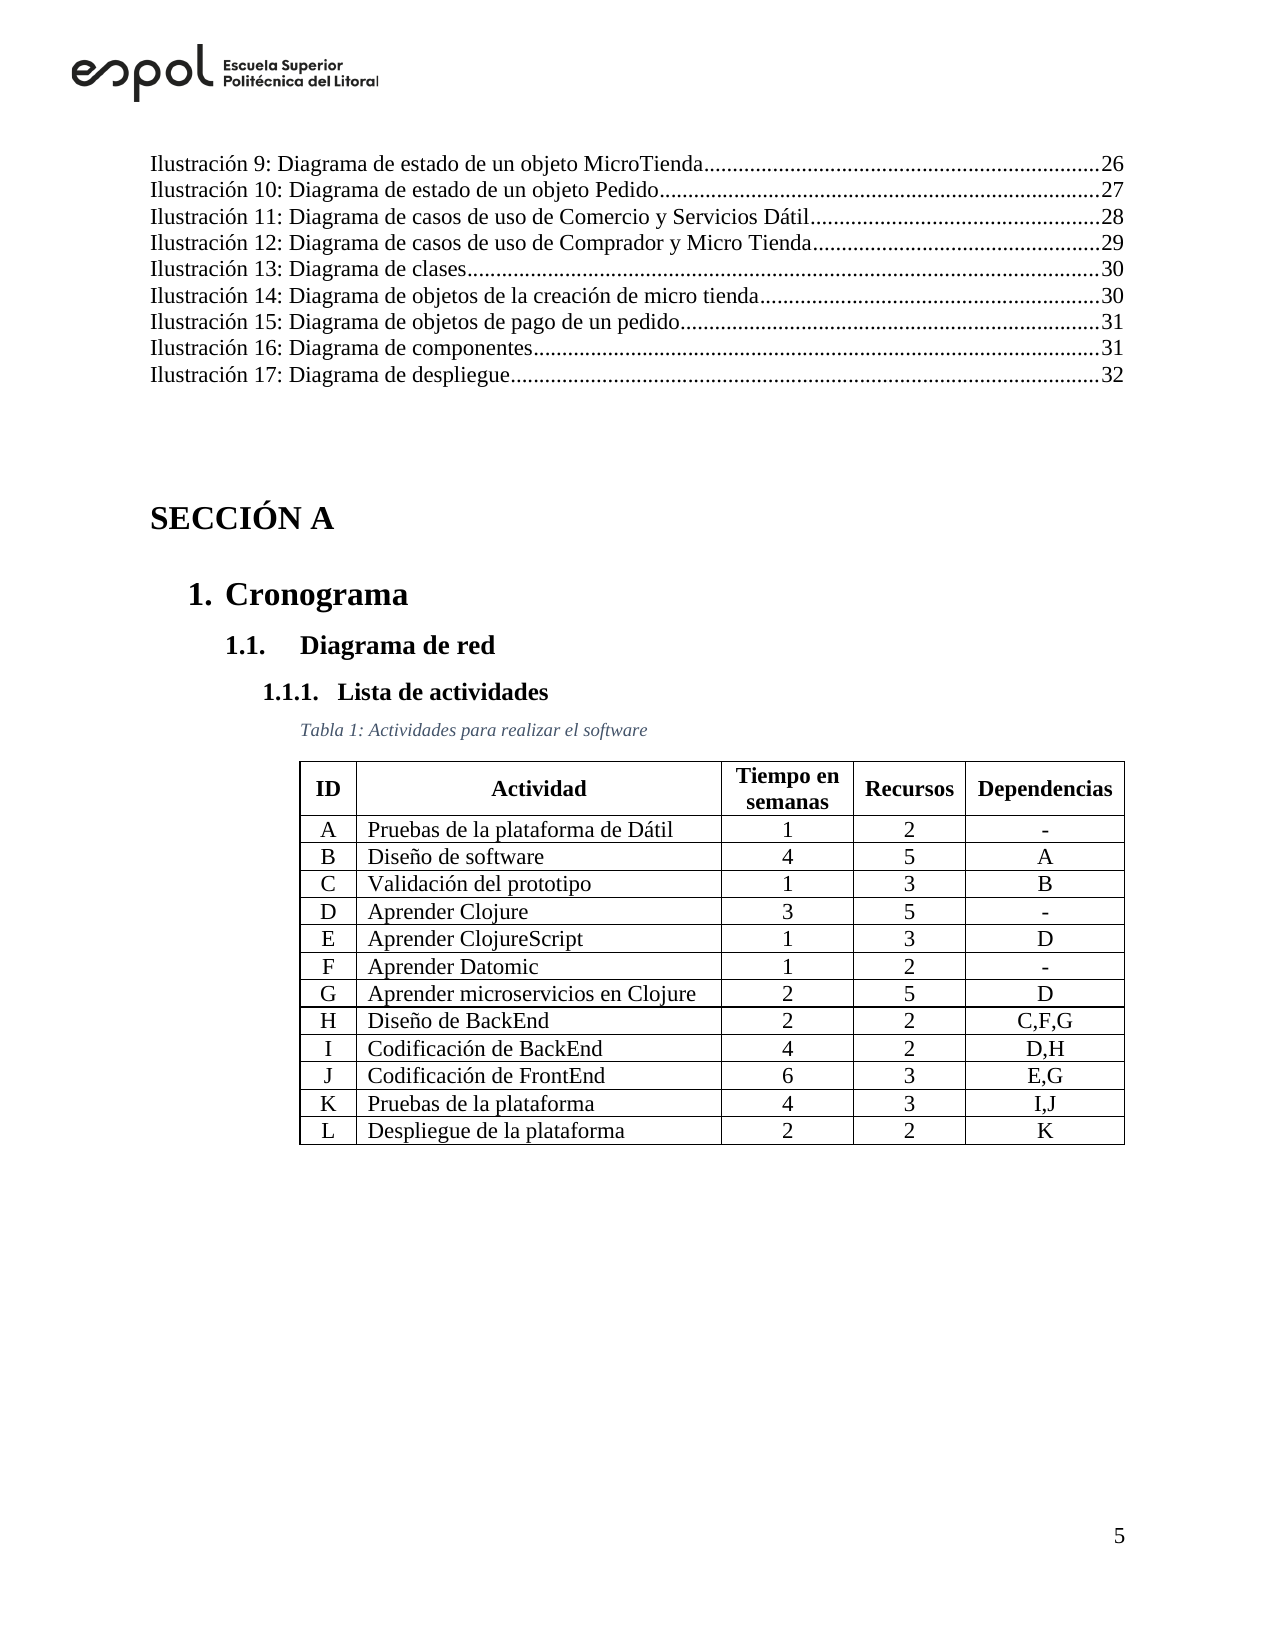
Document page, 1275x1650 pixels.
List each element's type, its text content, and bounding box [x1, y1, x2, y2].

subtitle Diagrama de red [225, 629, 1125, 661]
table_cell 4 [722, 843, 853, 869]
table_cell B [301, 843, 356, 869]
table_cell D,H [966, 1035, 1124, 1061]
text Ilustración 9: Diagrama de estado de un objeto MicroTienda 26 [150, 150, 1125, 176]
table_cell I,J [966, 1090, 1124, 1116]
text Ilustración 15: Diagrama de objetos de pago de un pedido 31 [150, 308, 1125, 334]
table_cell 1 [722, 953, 853, 979]
table_cell Aprender Clojure [357, 898, 721, 924]
table_cell 6 [722, 1062, 853, 1089]
table_cell 2 [854, 953, 965, 979]
text Tabla 1: Actividades para realizar el software [225, 718, 1125, 740]
table_cell A [966, 843, 1124, 869]
text Ilustración 14: Diagrama de objetos de la creación de micro tienda 30 [150, 282, 1125, 308]
table_cell Aprender microservicios en Clojure [357, 980, 721, 1006]
table_cell H [301, 1008, 356, 1034]
table_cell Validación del prototipo [357, 871, 721, 897]
table_cell 5 [854, 980, 965, 1006]
table_cell Diseño de BackEnd [357, 1008, 721, 1034]
table_cell J [301, 1062, 356, 1089]
table_cell Despliegue de la plataforma [357, 1117, 721, 1143]
table_cell Codificación de BackEnd [357, 1035, 721, 1061]
text Ilustración 12: Diagrama de casos de uso de Comprador y Micro Tienda 29 [150, 229, 1125, 255]
table_cell 3 [722, 898, 853, 924]
table_cell Pruebas de la plataforma [357, 1090, 721, 1116]
table_cell 3 [854, 925, 965, 952]
table_cell 1 [722, 816, 853, 842]
text Ilustración 11: Diagrama de casos de uso de Comercio y Servicios Dátil 28 [150, 203, 1125, 229]
table_cell F [301, 953, 356, 979]
table_cell Diseño de software [357, 843, 721, 869]
table_cell - [966, 898, 1124, 924]
table_cell 5 [854, 843, 965, 869]
table_cell G [301, 980, 356, 1006]
table_cell 2 [854, 816, 965, 842]
table_header Dependencias [966, 762, 1124, 815]
table_cell - [966, 953, 1124, 979]
table_cell 3 [854, 1090, 965, 1116]
table_cell 1 [722, 871, 853, 897]
table_cell 3 [854, 871, 965, 897]
table_cell 2 [722, 1117, 853, 1143]
table_cell - [966, 816, 1124, 842]
table_cell 2 [722, 1008, 853, 1034]
table_cell D [966, 925, 1124, 952]
subtitle SECCIÓN A [150, 499, 1125, 537]
table_header Actividad [357, 762, 721, 815]
table_header Tiempo en semanas [722, 762, 853, 815]
text Ilustración 16: Diagrama de componentes 31 [150, 334, 1125, 361]
table_cell D [301, 898, 356, 924]
table_cell 2 [854, 1008, 965, 1034]
table_cell L [301, 1117, 356, 1143]
table_cell 5 [854, 898, 965, 924]
table_cell C [301, 871, 356, 897]
table_header Recursos [854, 762, 965, 815]
table_cell 2 [854, 1117, 965, 1143]
table_cell Pruebas de la plataforma de Dátil [357, 816, 721, 842]
subtitle Cronograma [187, 574, 1125, 613]
table_cell E [301, 925, 356, 952]
table_cell E,G [966, 1062, 1124, 1089]
table_cell 2 [854, 1035, 965, 1061]
table_cell B [966, 871, 1124, 897]
table_cell Codificación de FrontEnd [357, 1062, 721, 1089]
table_cell 3 [854, 1062, 965, 1089]
picture [71, 44, 379, 102]
table_cell 1 [722, 925, 853, 952]
table_cell A [301, 816, 356, 842]
table_cell Aprender ClojureScript [357, 925, 721, 952]
table_cell D [966, 980, 1124, 1006]
table_header ID [301, 762, 356, 815]
table_cell C,F,G [966, 1008, 1124, 1034]
subtitle Lista de actividades [262, 677, 1125, 706]
text Ilustración 17: Diagrama de despliegue 32 [150, 361, 1125, 387]
table_cell I [301, 1035, 356, 1061]
table_cell 4 [722, 1035, 853, 1061]
text Ilustración 13: Diagrama de clases 30 [150, 255, 1125, 282]
text Ilustración 10: Diagrama de estado de un objeto Pedido 27 [150, 176, 1125, 203]
table_cell K [966, 1117, 1124, 1143]
table_cell 2 [722, 980, 853, 1006]
table_cell K [301, 1090, 356, 1116]
table_cell 4 [722, 1090, 853, 1116]
table_cell Aprender Datomic [357, 953, 721, 979]
